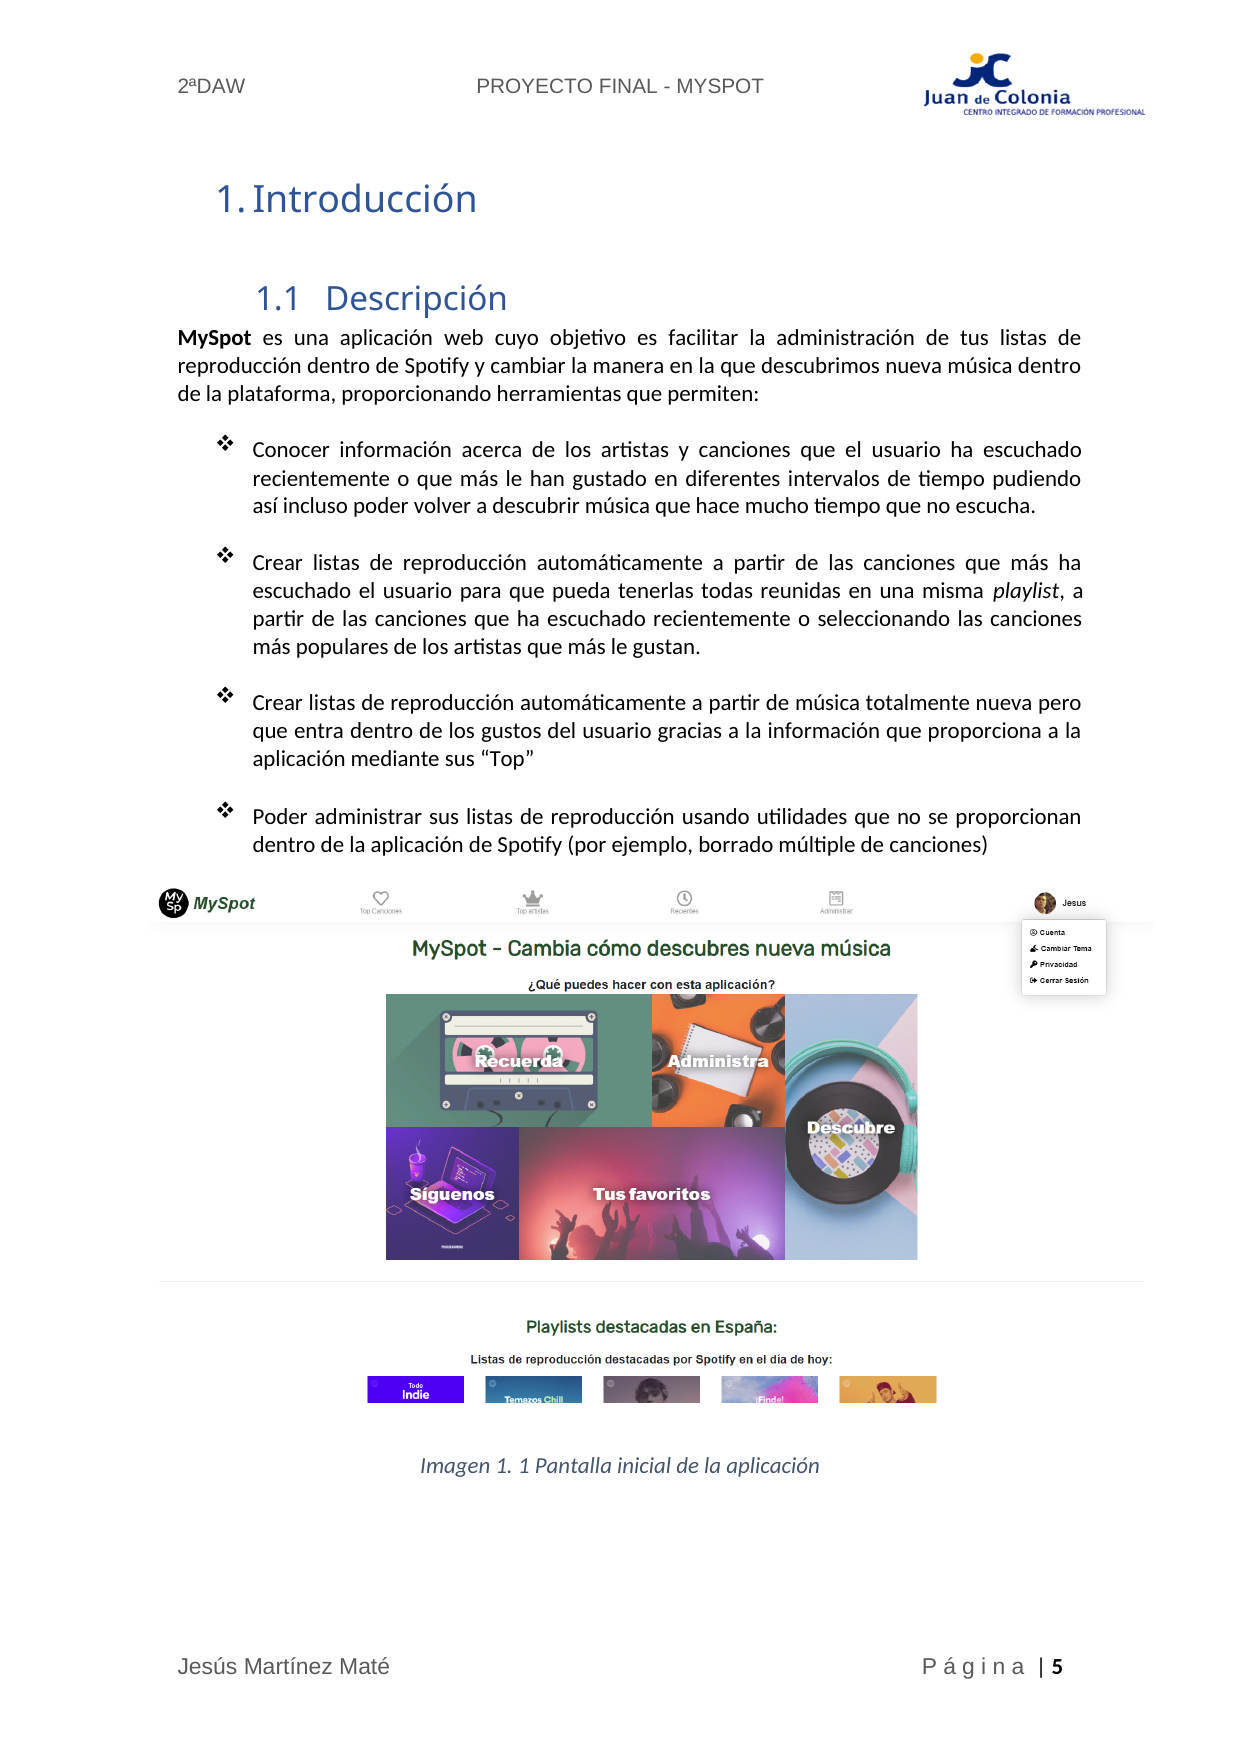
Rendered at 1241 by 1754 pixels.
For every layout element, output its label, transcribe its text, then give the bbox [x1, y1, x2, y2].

list Poder administrar sus listas de reproducción usando utilidades que no se proporcionan dentro de la aplicación de Spotify (por ejemplo, borrado múltiple de canciones) [215, 802, 1083, 858]
text Imagen 1. 1 Pantalla inicial de la aplicación [177, 1451, 1063, 1479]
picture [916, 46, 1154, 119]
text MySpot es una aplicación web cuyo objetivo es facilitar la administración de tus listas de reproducción dentro de Spotify y cambiar la manera en la que descubrimos nueva música dentro de la plataforma, proporcionando herramientas que permiten: [177, 323, 1083, 408]
list Crear listas de reproducción automáticamente a partir de música totalmente nueva pero que entra dentro de los gustos del usuario gracias a la información que proporciona a la aplicación mediante sus “Top” [215, 688, 1083, 772]
list Conocer información acerca de los artistas y canciones que el usuario ha escuchado recientemente o que más le han gustado en diferentes intervalos de tiempo pudiendo así incluso poder volver a descubrir música que hace mucho tiempo que no escucha. [215, 436, 1083, 520]
subtitle Introducción [215, 173, 1063, 224]
picture [147, 886, 1154, 1403]
list Crear listas de reproducción automáticamente a partir de las canciones que más ha escuchado el usuario para que pueda tenerlas todas reunidas en una misma playlist, a partir de las canciones que ha escuchado recientemente o seleccionando las canciones más populares de los artistas que más le gustan. [215, 548, 1083, 660]
subtitle Descripción [255, 274, 1063, 320]
